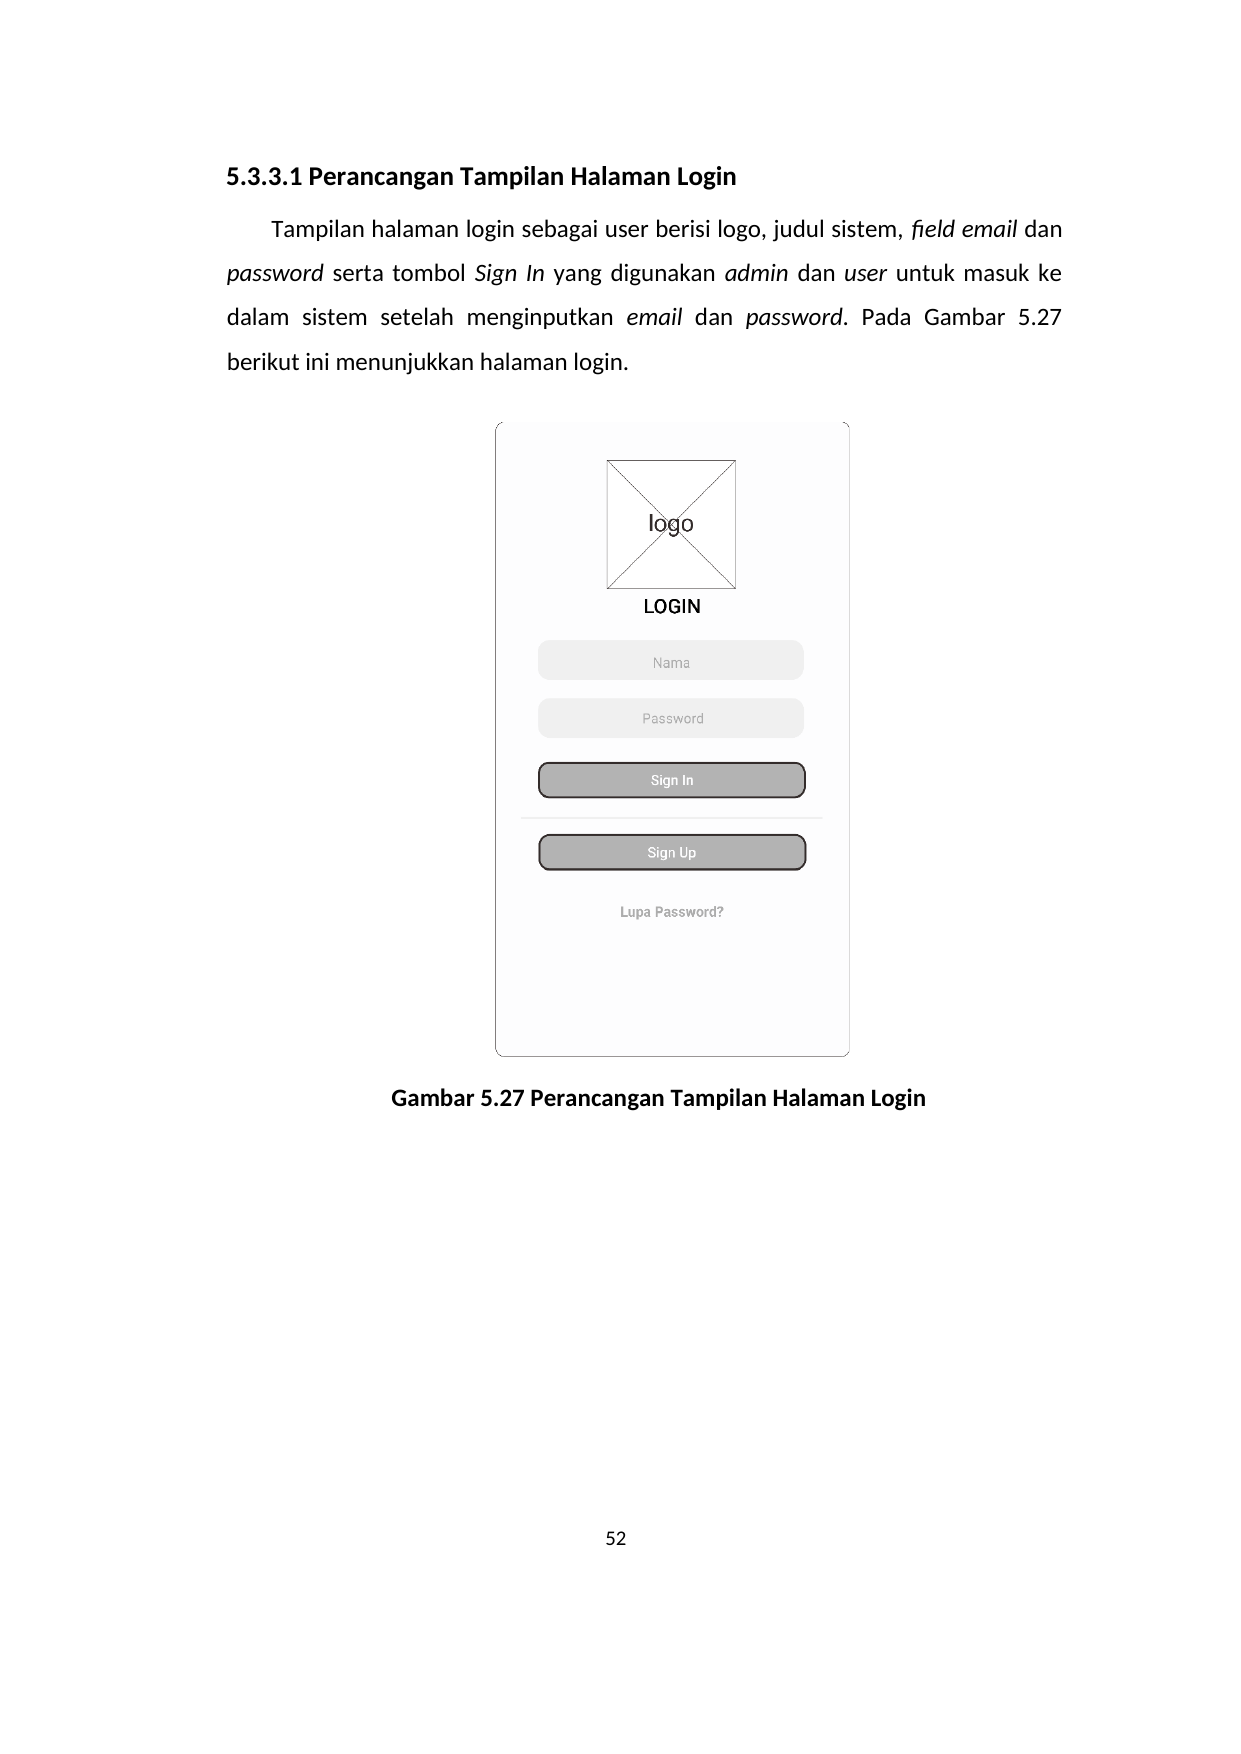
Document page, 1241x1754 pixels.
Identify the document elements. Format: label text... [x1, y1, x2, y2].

picture [495, 422, 850, 1057]
text Tampilan halaman login sebagai user berisi logo, judul sistem, field email dan password serta tombol Sign In yang digunakan admin dan user untuk masuk ke dalam sistem setelah menginputkan email dan password. Pada Gambar 5.27 berikut ini menunjukkan halaman login. [227, 213, 1062, 376]
subtitle Gambar 5.27 Perancangan Tampilan Halaman Login [226, 1082, 1092, 1113]
subtitle 5.3.3.1 Perancangan Tampilan Halaman Login [226, 159, 1092, 192]
